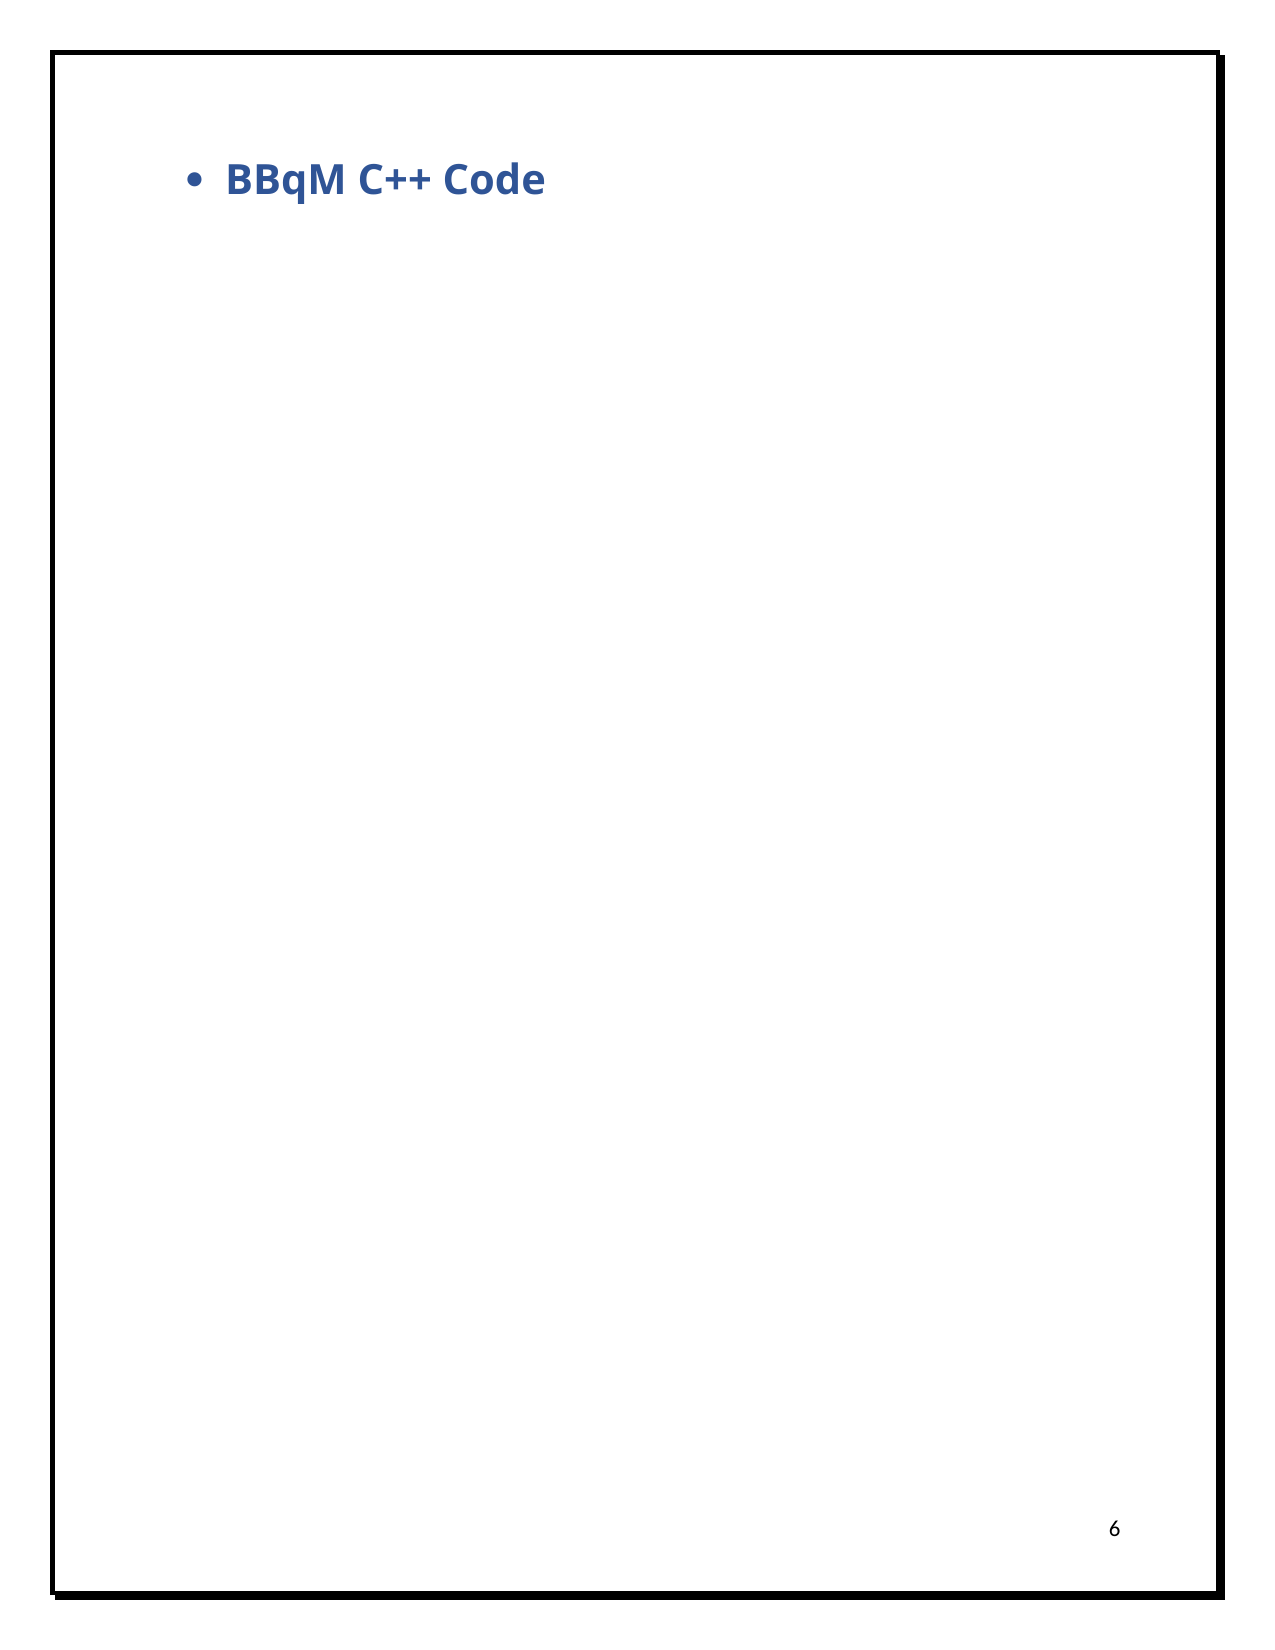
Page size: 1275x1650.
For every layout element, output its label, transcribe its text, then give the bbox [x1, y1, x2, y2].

text BBqM C++ Code [187, 150, 1120, 207]
